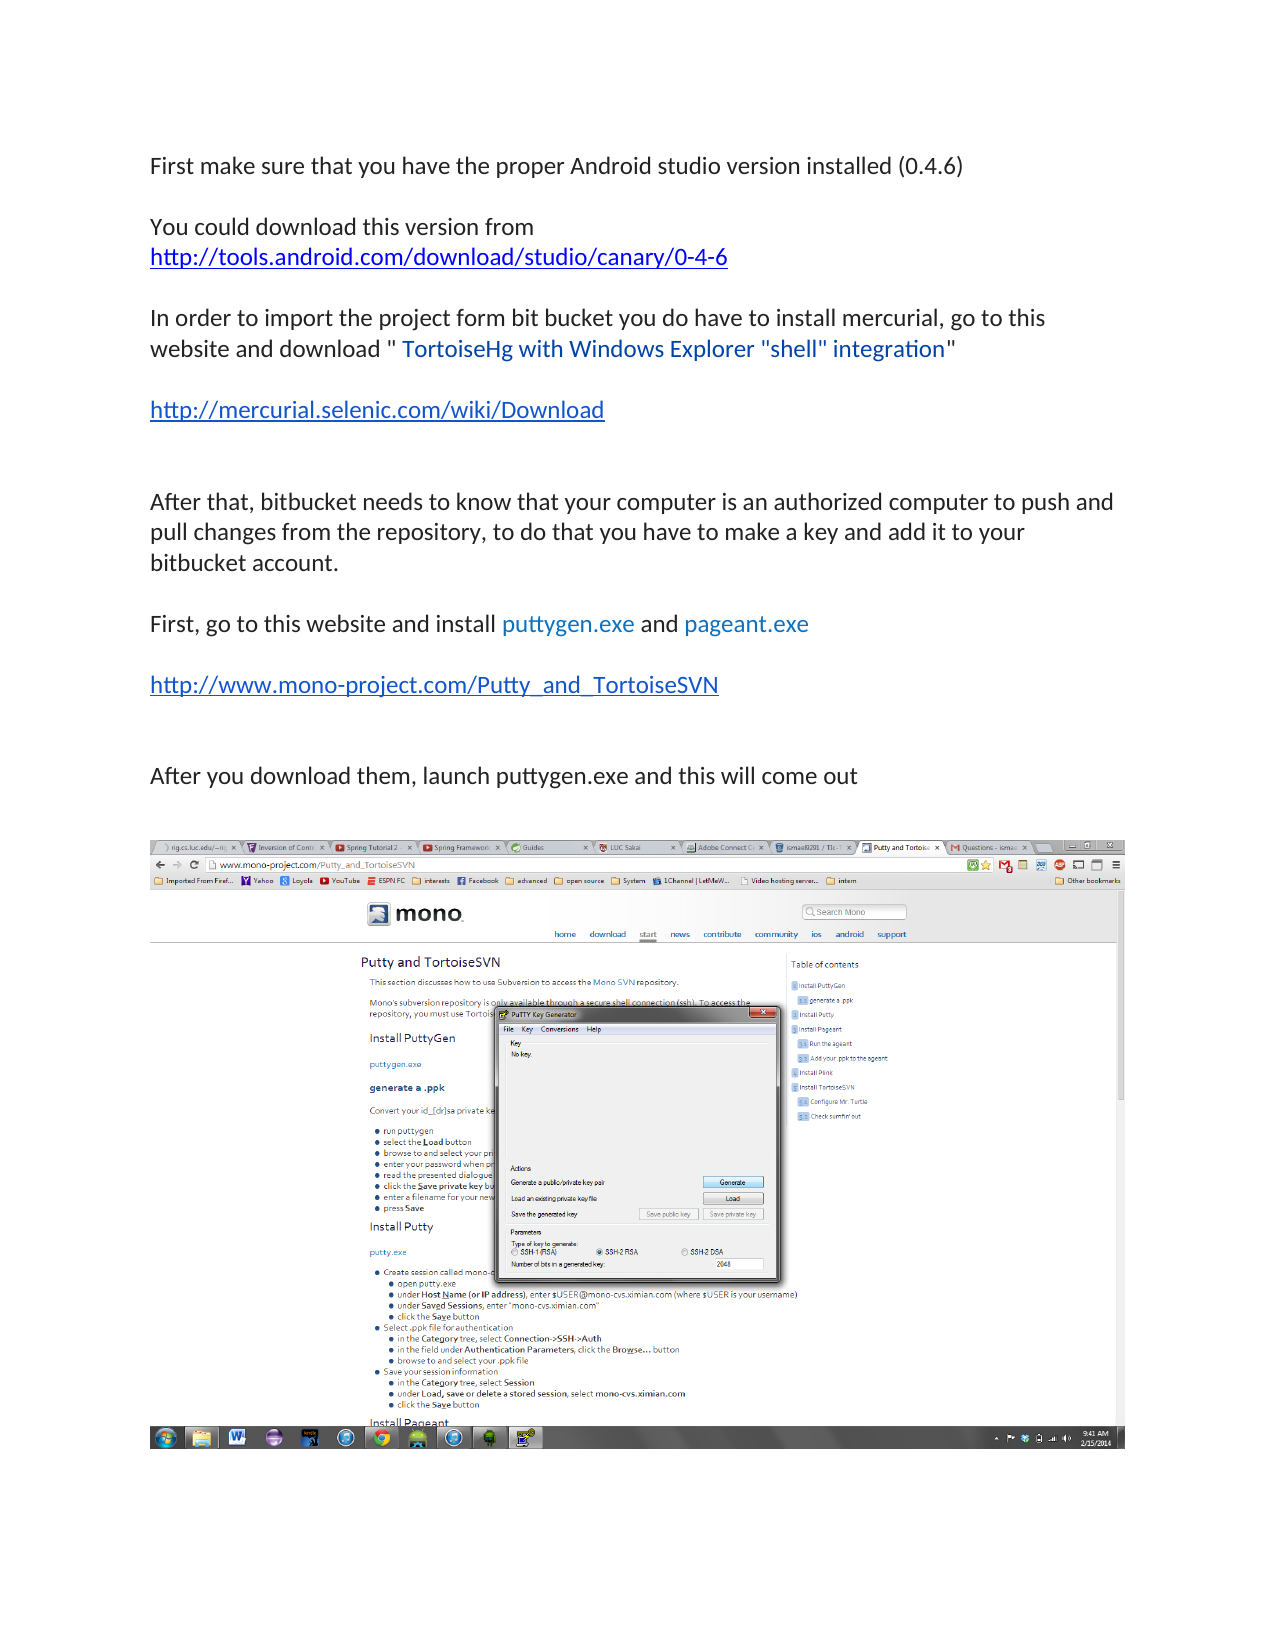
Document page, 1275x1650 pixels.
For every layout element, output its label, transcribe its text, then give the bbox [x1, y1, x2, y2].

text In order to import the project form bit bucket you do have to install mercurial, go to this website and download " TortoiseHg with Windows Explorer "shell" integration" [150, 303, 1125, 364]
text First make sure that you have the proper Android studio version installed (0.4.6) [150, 150, 1125, 181]
text http://mercurial.selenic.com/wiki/Download [150, 394, 1125, 425]
text After that, bitbucket needs to know that your computer is an authorized computer to push and pull changes from the repository, to do that you have to make a key and add it to your bitbucket account. [150, 486, 1125, 577]
text After you download them, launch puttygen.exe and this will come out [150, 760, 1125, 791]
picture [150, 840, 1125, 1449]
text First, go to this website and install puttygen.exe and pageant.exe [150, 608, 1125, 638]
text http://tools.android.com/download/studio/canary/0-4-6 [150, 242, 1125, 272]
text http://www.mono-project.com/Putty_and_TortoiseSVN [150, 669, 1125, 699]
text You could download this version from [150, 211, 1125, 242]
